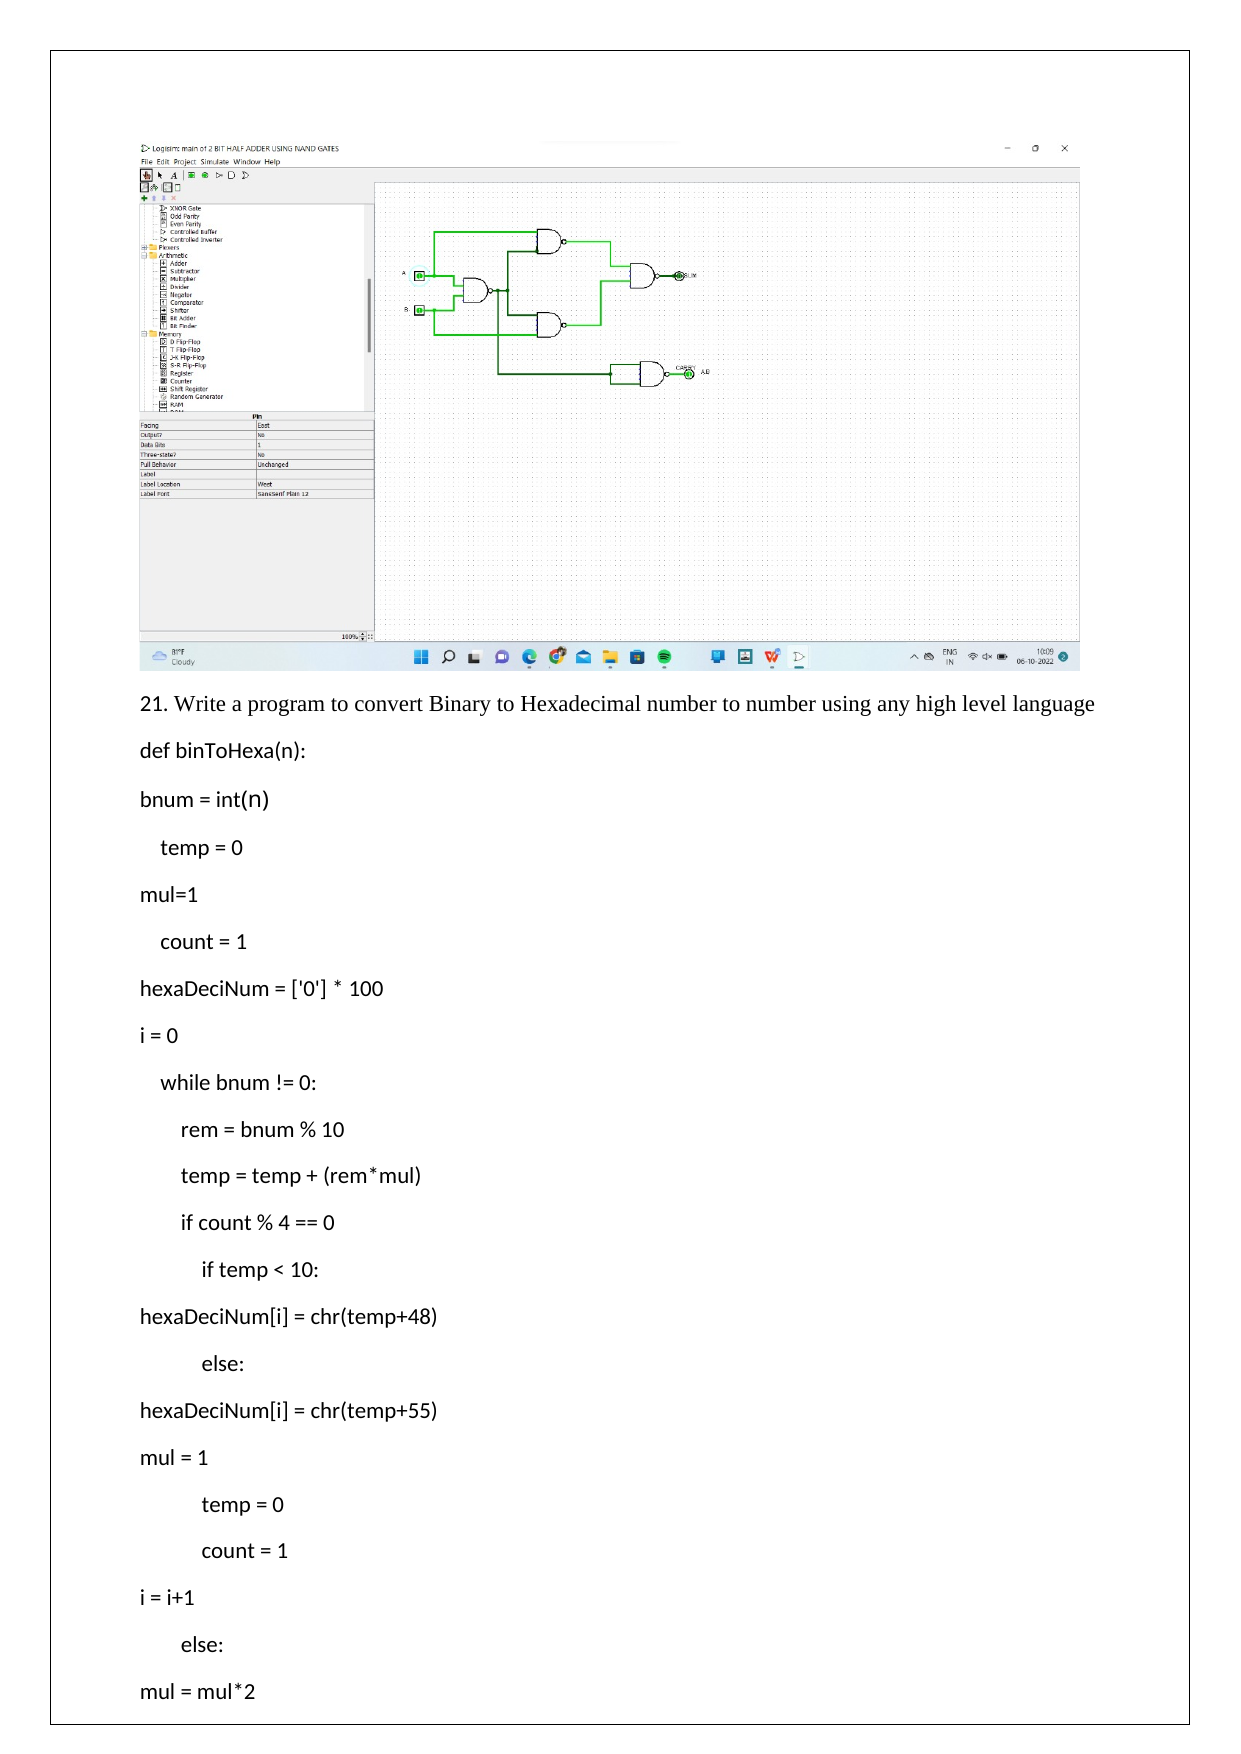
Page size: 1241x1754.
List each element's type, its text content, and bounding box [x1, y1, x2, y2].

text else: [139, 1630, 1103, 1658]
text hexaDeciNum[i] = chr(temp+48) [139, 1302, 1103, 1330]
text mul = mul*2 [139, 1677, 1103, 1705]
text temp = 0 [139, 1490, 1103, 1518]
picture [139, 141, 1080, 671]
text bnum = int(n) [139, 783, 1103, 814]
text mul = 1 [139, 1443, 1103, 1471]
text if count % 4 == 0 [139, 1208, 1103, 1237]
text if temp < 10: [139, 1255, 1103, 1283]
text else: [139, 1349, 1103, 1377]
text mul=1 [139, 880, 1103, 908]
text rem = bnum % 10 [139, 1115, 1103, 1143]
text temp = 0 [139, 833, 1103, 862]
text temp = temp + (rem*mul) [139, 1162, 1103, 1190]
text hexaDeciNum = ['0'] * 100 [139, 974, 1103, 1002]
text def binToHexa(n): [139, 736, 1103, 764]
text 21. Write a program to convert Binary to Hexadecimal number to number using any high level language [139, 689, 1103, 717]
text count = 1 [139, 927, 1103, 955]
text i = i+1 [139, 1583, 1103, 1612]
text i = 0 [139, 1021, 1103, 1049]
text count = 1 [139, 1537, 1103, 1565]
text while bnum != 0: [139, 1068, 1103, 1096]
text hexaDeciNum[i] = chr(temp+55) [139, 1396, 1103, 1424]
